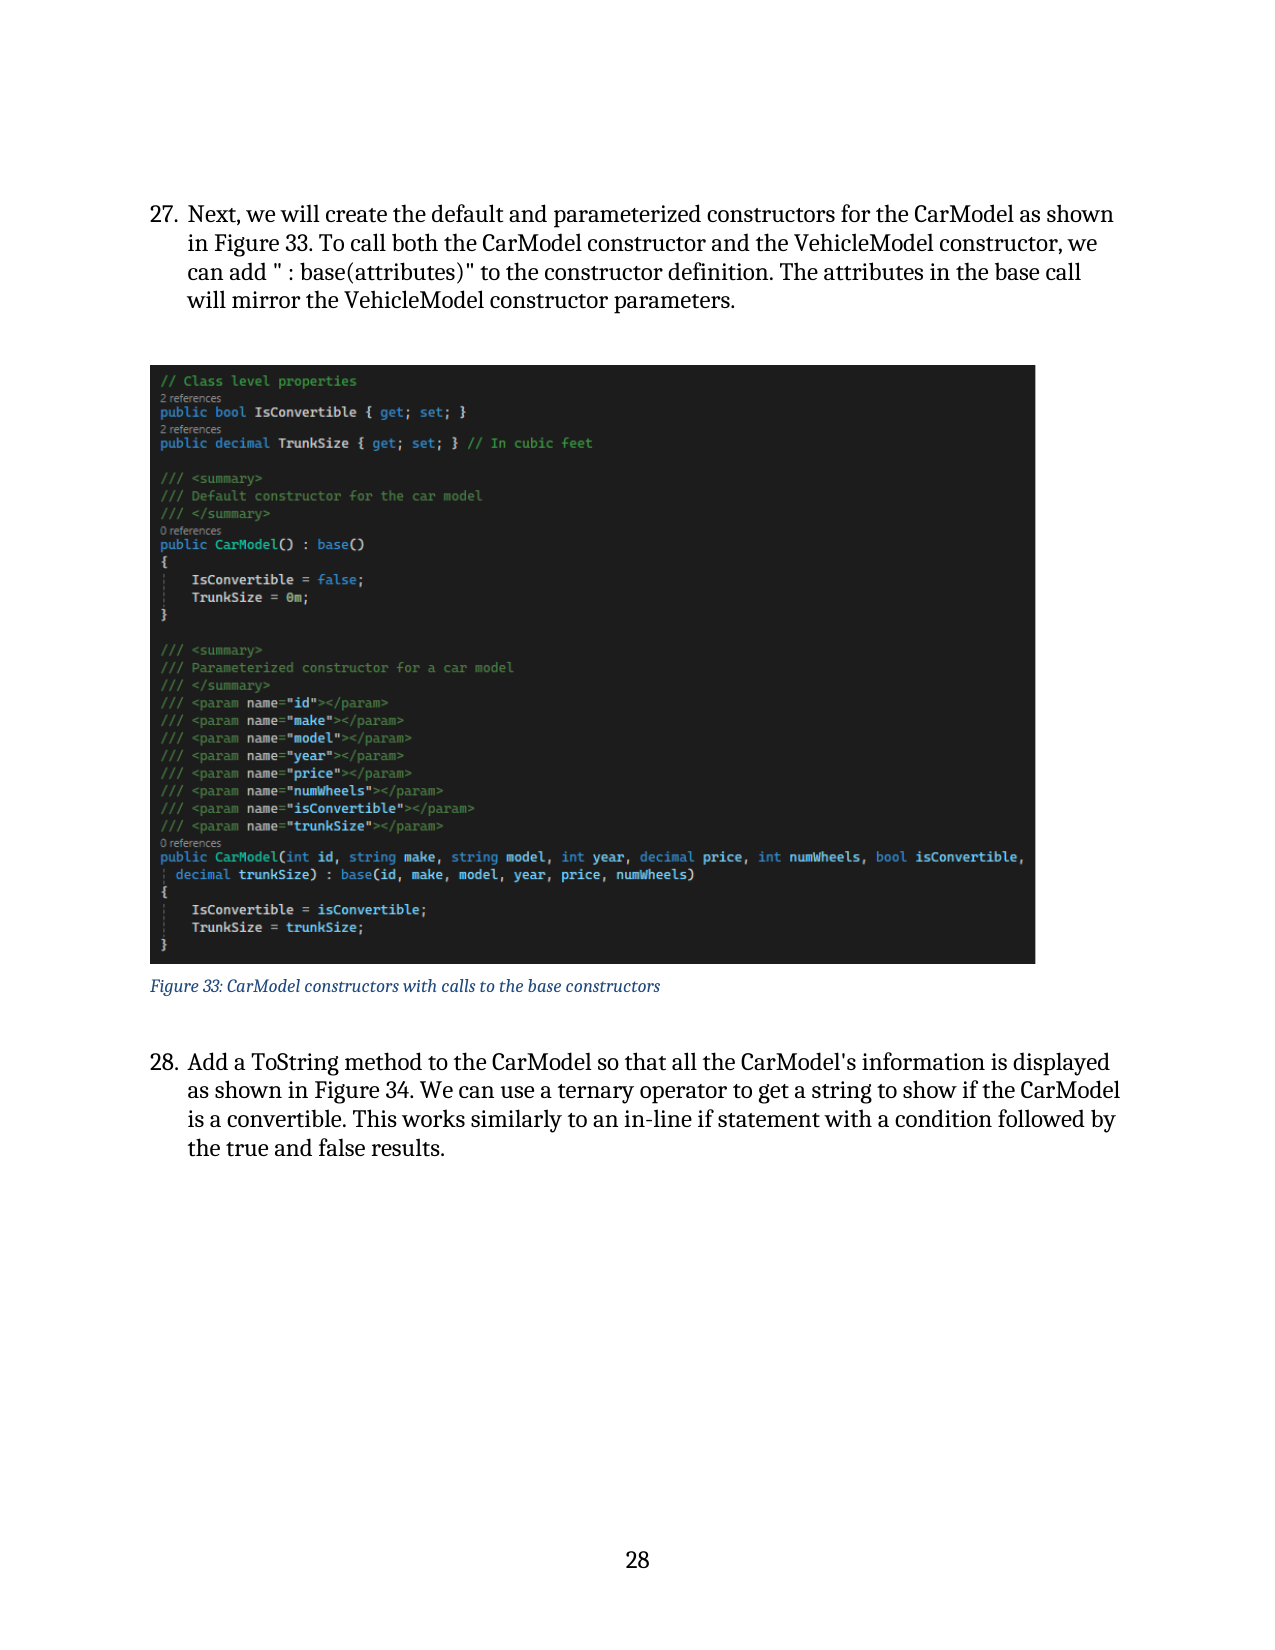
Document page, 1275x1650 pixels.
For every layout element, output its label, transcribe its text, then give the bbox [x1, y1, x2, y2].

list Next, we will create the default and parameterized constructors for the CarModel as shown in Figure 33. To call both the CarModel constructor and the VehicleModel constructor, we can add " : base(attributes)" to the constructor definition. The attributes in the base call will mirror the VehicleModel constructor parameters. [150, 200, 1125, 315]
list Add a ToString method to the CarModel so that all the CarModel's information is displayed as shown in Figure 34. We can use a ternary operator to get a string to show if the CarModel is a convertible. This works similarly to an in-line if statement with a condition followed by the true and false results. [150, 1048, 1125, 1163]
text Figure 33: CarModel constructors with calls to the base constructors [150, 976, 1125, 998]
picture [150, 365, 1036, 964]
